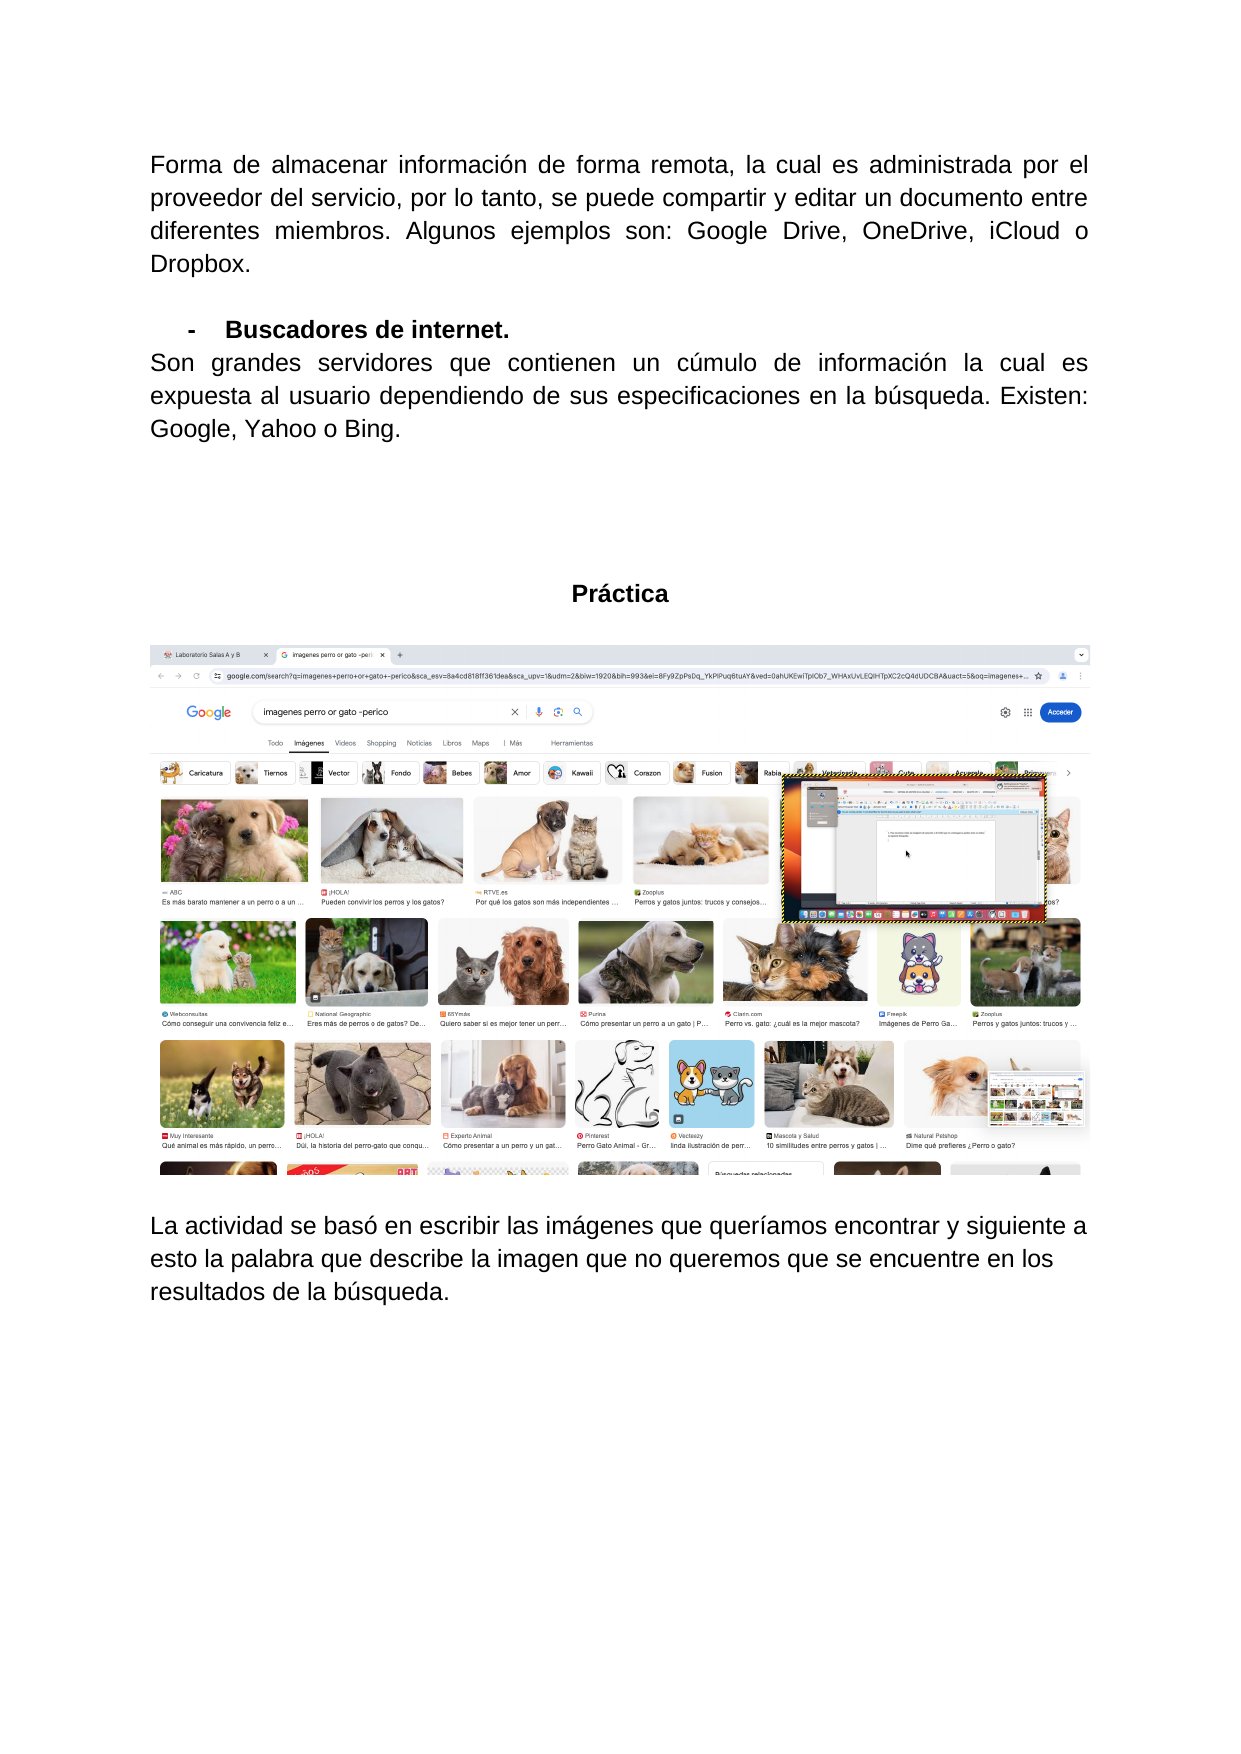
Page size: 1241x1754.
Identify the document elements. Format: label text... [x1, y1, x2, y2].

text Son grandes servidores que contienen un cúmulo de información la cual es expuesta al usuario dependiendo de sus especificaciones en la búsqueda. Existen: Google, Yahoo o Bing. [150, 348, 1090, 443]
picture [150, 645, 1091, 1175]
text Práctica [150, 579, 1090, 608]
list Buscadores de internet. [187, 315, 1090, 344]
text La actividad se basó en escribir las imágenes que queríamos encontrar y siguiente a esto la palabra que describe la imagen que no queremos que se encuentre en los resultados de la búsqueda. [150, 1211, 1090, 1306]
text Forma de almacenar información de forma remota, la cual es administrada por el proveedor del servicio, por lo tanto, se puede compartir y editar un documento entre diferentes miembros. Algunos ejemplos son: Google Drive, OneDrive, iCloud o Dropbox. [150, 150, 1090, 278]
